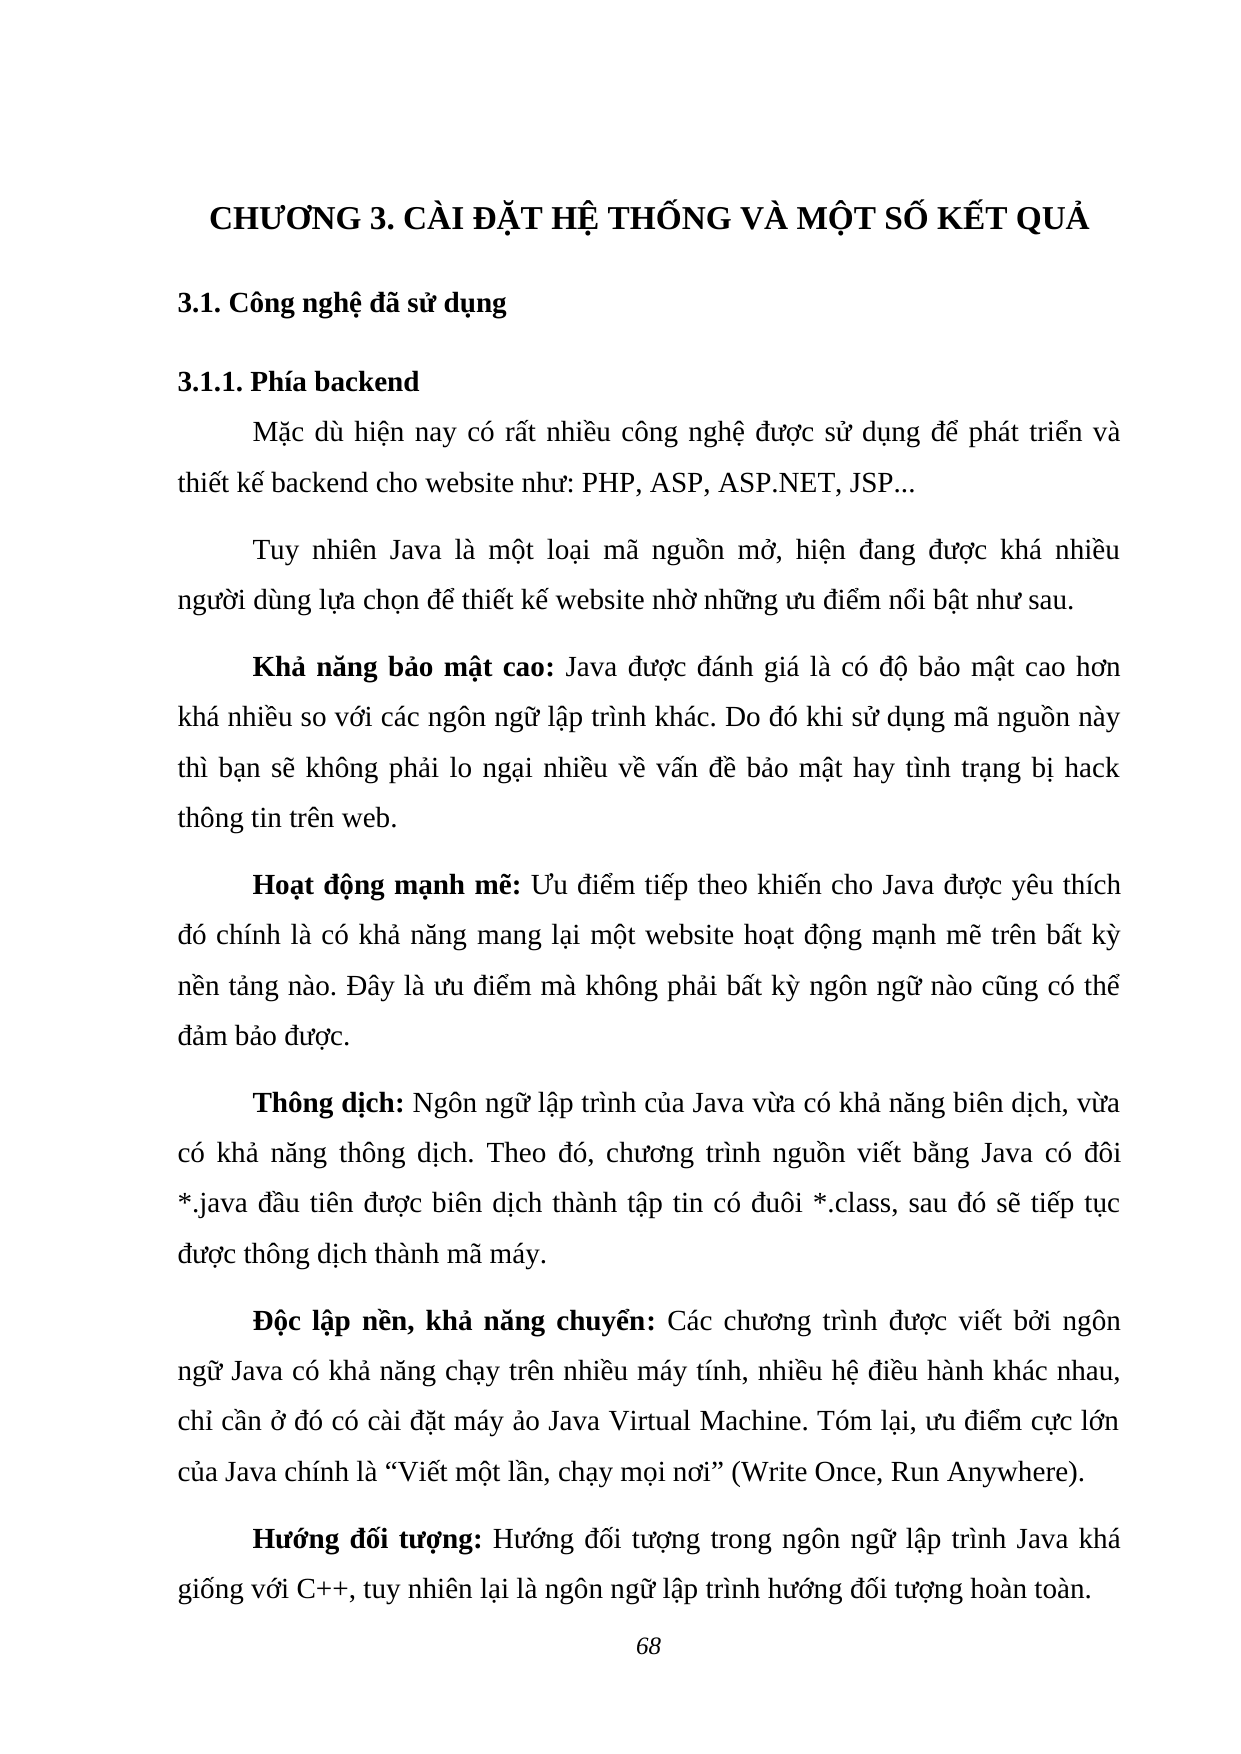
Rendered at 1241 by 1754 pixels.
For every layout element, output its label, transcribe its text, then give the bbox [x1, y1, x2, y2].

subtitle CHƯƠNG 3. CÀI ĐẶT HỆ THỐNG VÀ MỘT SỐ KẾT QUẢ [177, 198, 1122, 236]
text Thông dịch: Ngôn ngữ lập trình của Java vừa có khả năng biên dịch, vừa có khả năng thông dịch. Theo đó, chương trình nguồn viết bằng Java có đôi *.java đầu tiên được biên dịch thành tập tin có đuôi *.class, sau đó sẽ tiếp tục được thông dịch thành mã máy. [177, 1085, 1122, 1269]
text Mặc dù hiện nay có rất nhiều công nghệ được sử dụng để phát triển và thiết kế backend cho website như: PHP, ASP, ASP.NET, JSP... [177, 414, 1122, 498]
subtitle 3.1. Công nghệ đã sử dụng [177, 285, 1122, 318]
text Hoạt động mạnh mẽ: Ưu điểm tiếp theo khiến cho Java được yêu thích đó chính là có khả năng mang lại một website hoạt động mạnh mẽ trên bất kỳ nền tảng nào. Đây là ưu điểm mà không phải bất kỳ ngôn ngữ nào cũng có thể đảm bảo được. [177, 867, 1122, 1051]
text Hướng đối tượng: Hướng đối tượng trong ngôn ngữ lập trình Java khá giống với C++, tuy nhiên lại là ngôn ngữ lập trình hướng đối tượng hoàn toàn. [177, 1521, 1122, 1604]
text Tuy nhiên Java là một loại mã nguồn mở, hiện đang được khá nhiều người dùng lựa chọn để thiết kế website nhờ những ưu điểm nổi bật như sau. [177, 532, 1122, 616]
subtitle 3.1.1. Phía backend [177, 364, 1122, 398]
text Khả năng bảo mật cao: Java được đánh giá là có độ bảo mật cao hơn khá nhiều so với các ngôn ngữ lập trình khác. Do đó khi sử dụng mã nguồn này thì bạn sẽ không phải lo ngại nhiều về vấn đề bảo mật hay tình trạng bị hack thông tin trên web. [177, 649, 1122, 833]
text Độc lập nền, khả năng chuyển: Các chương trình được viết bởi ngôn ngữ Java có khả năng chạy trên nhiều máy tính, nhiều hệ điều hành khác nhau, chỉ cần ở đó có cài đặt máy ảo Java Virtual Machine. Tóm lại, ưu điểm cực lớn của Java chính là “Viết một lần, chạy mọi nơi” (Write Once, Run Anywhere). [177, 1303, 1122, 1487]
